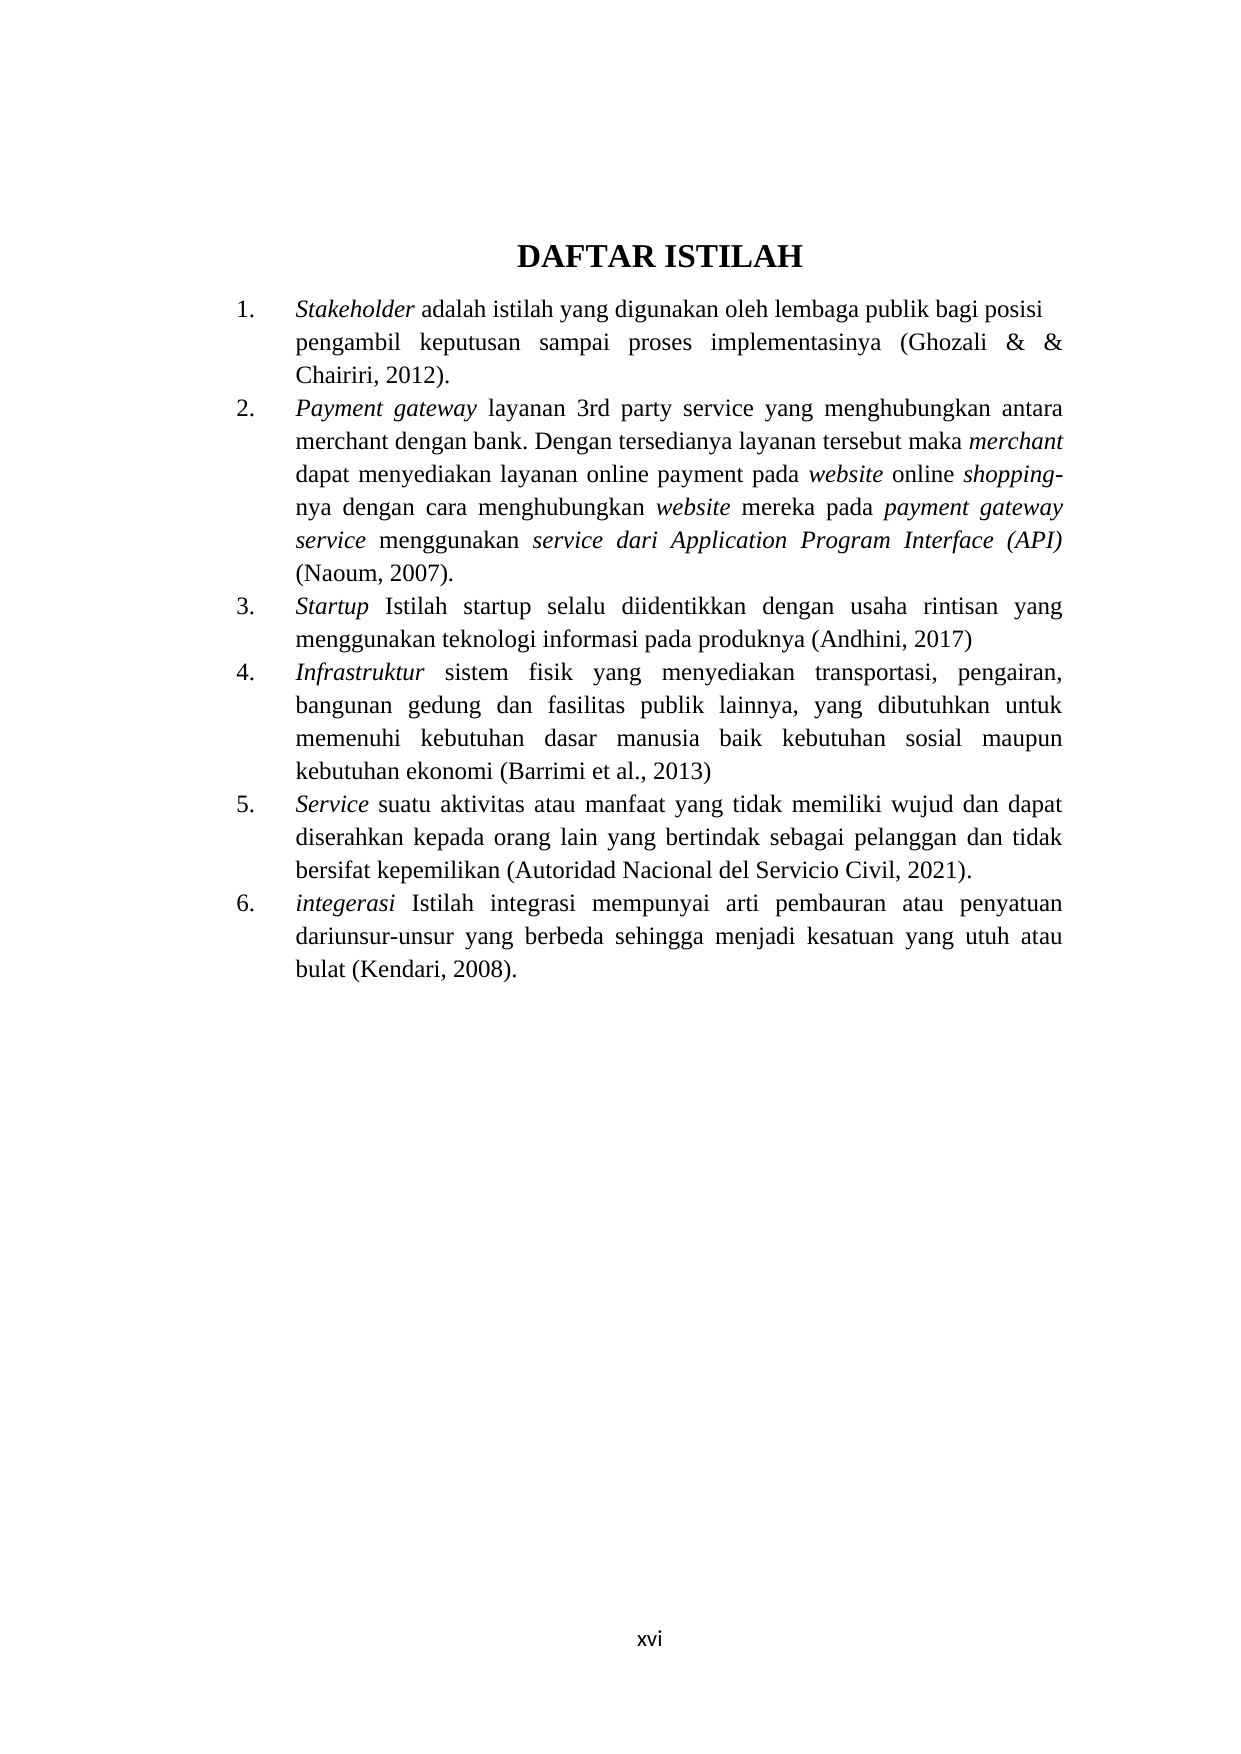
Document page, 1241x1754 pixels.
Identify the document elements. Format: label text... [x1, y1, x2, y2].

list Stakeholder adalah istilah yang digunakan oleh lembaga publik bagi posisi [236, 294, 1063, 322]
list integerasi Istilah integrasi mempunyai arti pembauran atau penyatuan dariunsur-unsur yang berbeda sehingga menjadi kesatuan yang utuh atau bulat (Kendari, 2008). [236, 888, 1063, 983]
list Service suatu aktivitas atau manfaat yang tidak memiliki wujud dan dapat diserahkan kepada orang lain yang bertindak sebagai pelanggan dan tidak bersifat kepemilikan (Autoridad Nacional del Servicio Civil, 2021). [236, 789, 1063, 884]
list Infrastruktur sistem fisik yang menyediakan transportasi, pengairan, bangunan gedung dan fasilitas publik lainnya, yang dibutuhkan untuk memenuhi kebutuhan dasar manusia baik kebutuhan sosial maupun kebutuhan ekonomi (Barrimi et al., 2013) [236, 657, 1063, 785]
list pengambil keputusan sampai proses implementasinya (Ghozali & & Chairiri, 2012). [295, 327, 1063, 388]
list Payment gateway layanan 3rd party service yang menghubungkan antara merchant dengan bank. Dengan tersedianya layanan tersebut maka merchant dapat menyediakan layanan online payment pada website online shopping-nya dengan cara menghubungkan website mereka pada payment gateway service menggunakan service dari Application Program Interface (API) (Naoum, 2007). [236, 393, 1063, 587]
subtitle DAFTAR ISTILAH [236, 236, 1063, 274]
list Startup Istilah startup selalu diidentikkan dengan usaha rintisan yang menggunakan teknologi informasi pada produknya (Andhini, 2017) [236, 591, 1063, 653]
